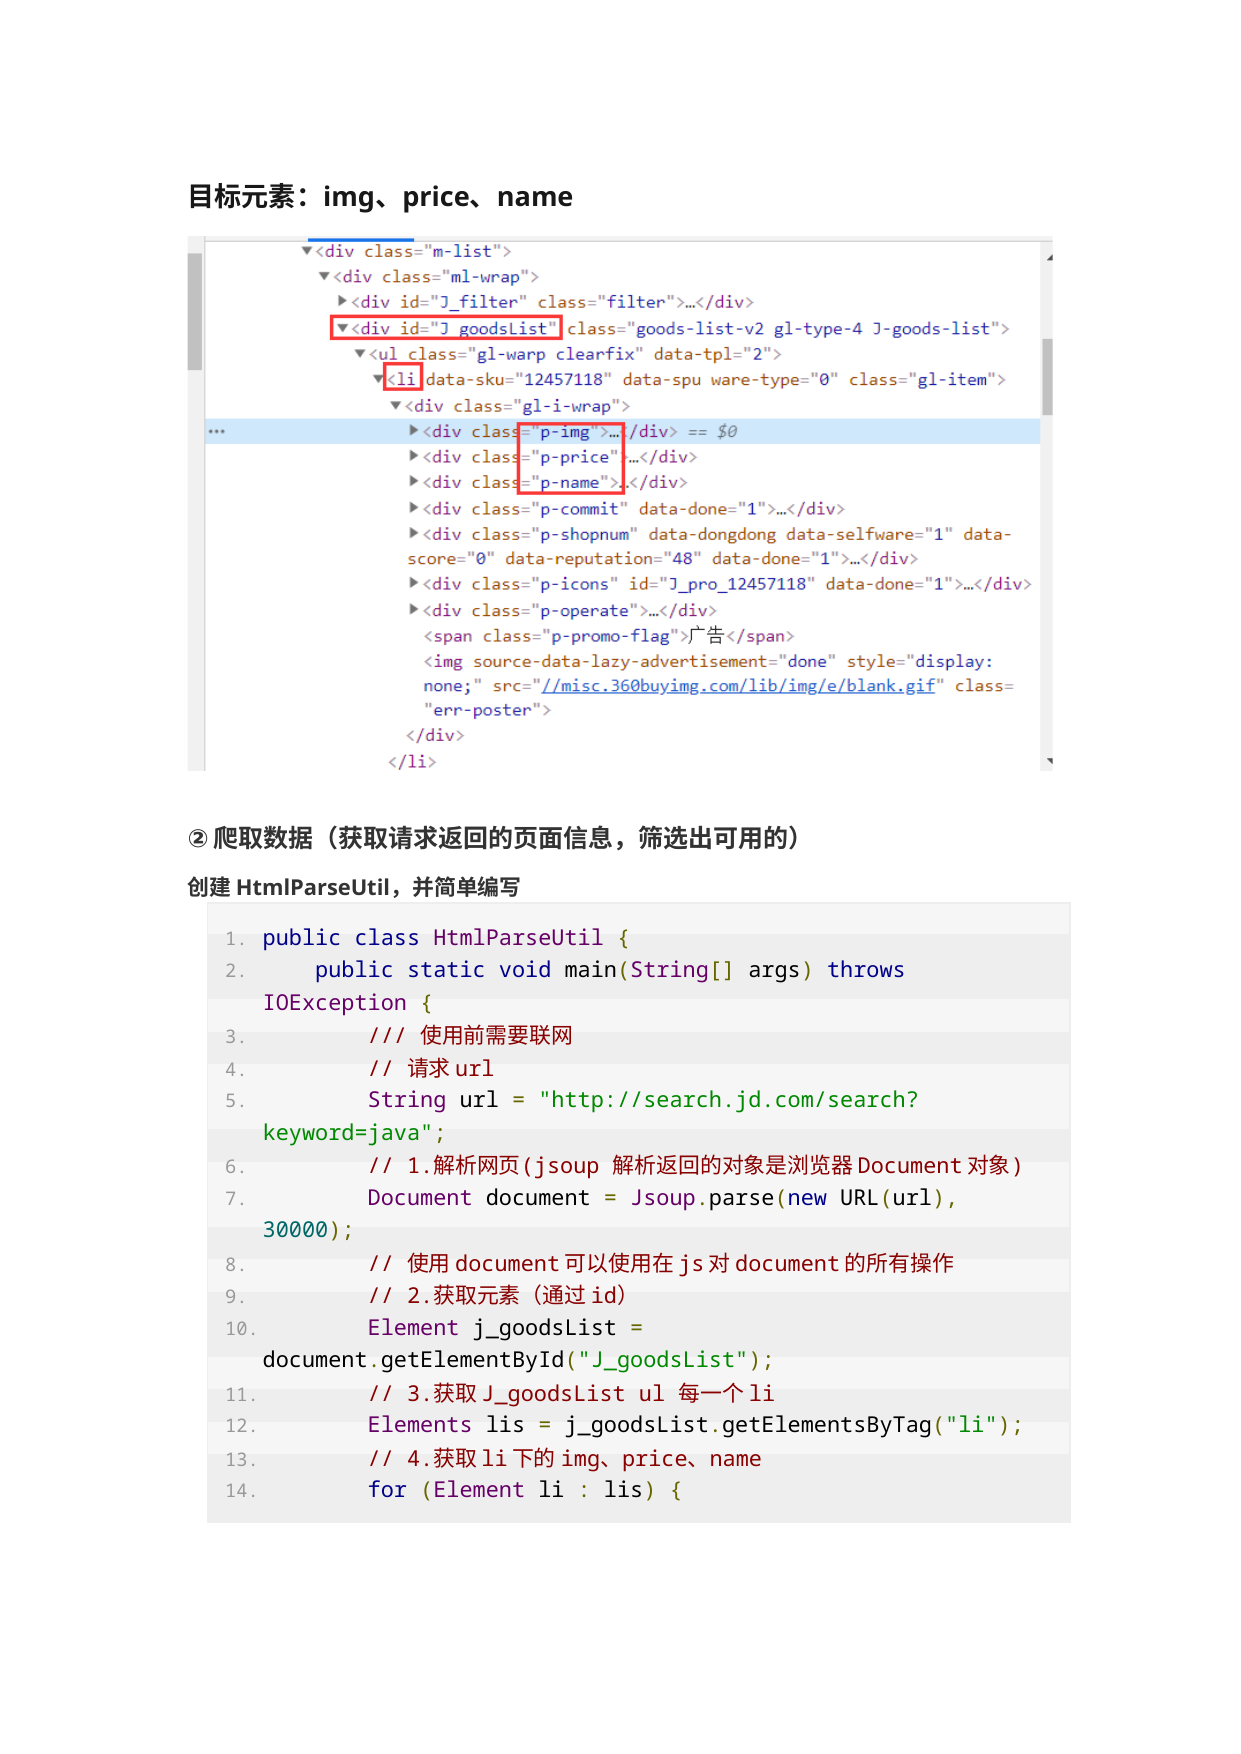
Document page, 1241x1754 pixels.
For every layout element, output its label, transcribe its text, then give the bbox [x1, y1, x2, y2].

list String url = "http://search.jd.com/search?keyword=java"; [208, 1064, 1069, 1129]
list public static void main(String[] args) throws IOException { [208, 934, 1069, 999]
list // 请求url [208, 1032, 1069, 1064]
text 目标元素：img、price、name [187, 162, 1053, 227]
text 创建HtmlParseUtil，并简单编写 [187, 869, 1053, 902]
list Element j_goodsList = document.getElementById("J_goodsList"); [208, 1292, 1069, 1357]
list // 1.解析网页(jsoup 解析返回的对象是浏览器Document对象) [208, 1129, 1069, 1162]
list Document document = Jsoup.parse(new URL(url), 30000); [208, 1162, 1069, 1227]
list // 3.获取J_goodsList ul 每一个 li [208, 1357, 1069, 1389]
picture [187, 236, 1053, 771]
text ②爬取数据（获取请求返回的页面信息，筛选出可用的） [187, 804, 1053, 869]
list for (Element li : lis) { [208, 1454, 1069, 1522]
list // 4.获取li下的 img、price、name [208, 1422, 1069, 1454]
list // 使用document可以使用在js对document的所有操作 [208, 1227, 1069, 1259]
list public class HtmlParseUtil { [208, 904, 1069, 934]
list /// 使用前需要联网 [208, 999, 1069, 1032]
list // 2.获取元素（通过id） [208, 1259, 1069, 1292]
list Elements lis = j_goodsList.getElementsByTag("li"); [208, 1389, 1069, 1422]
